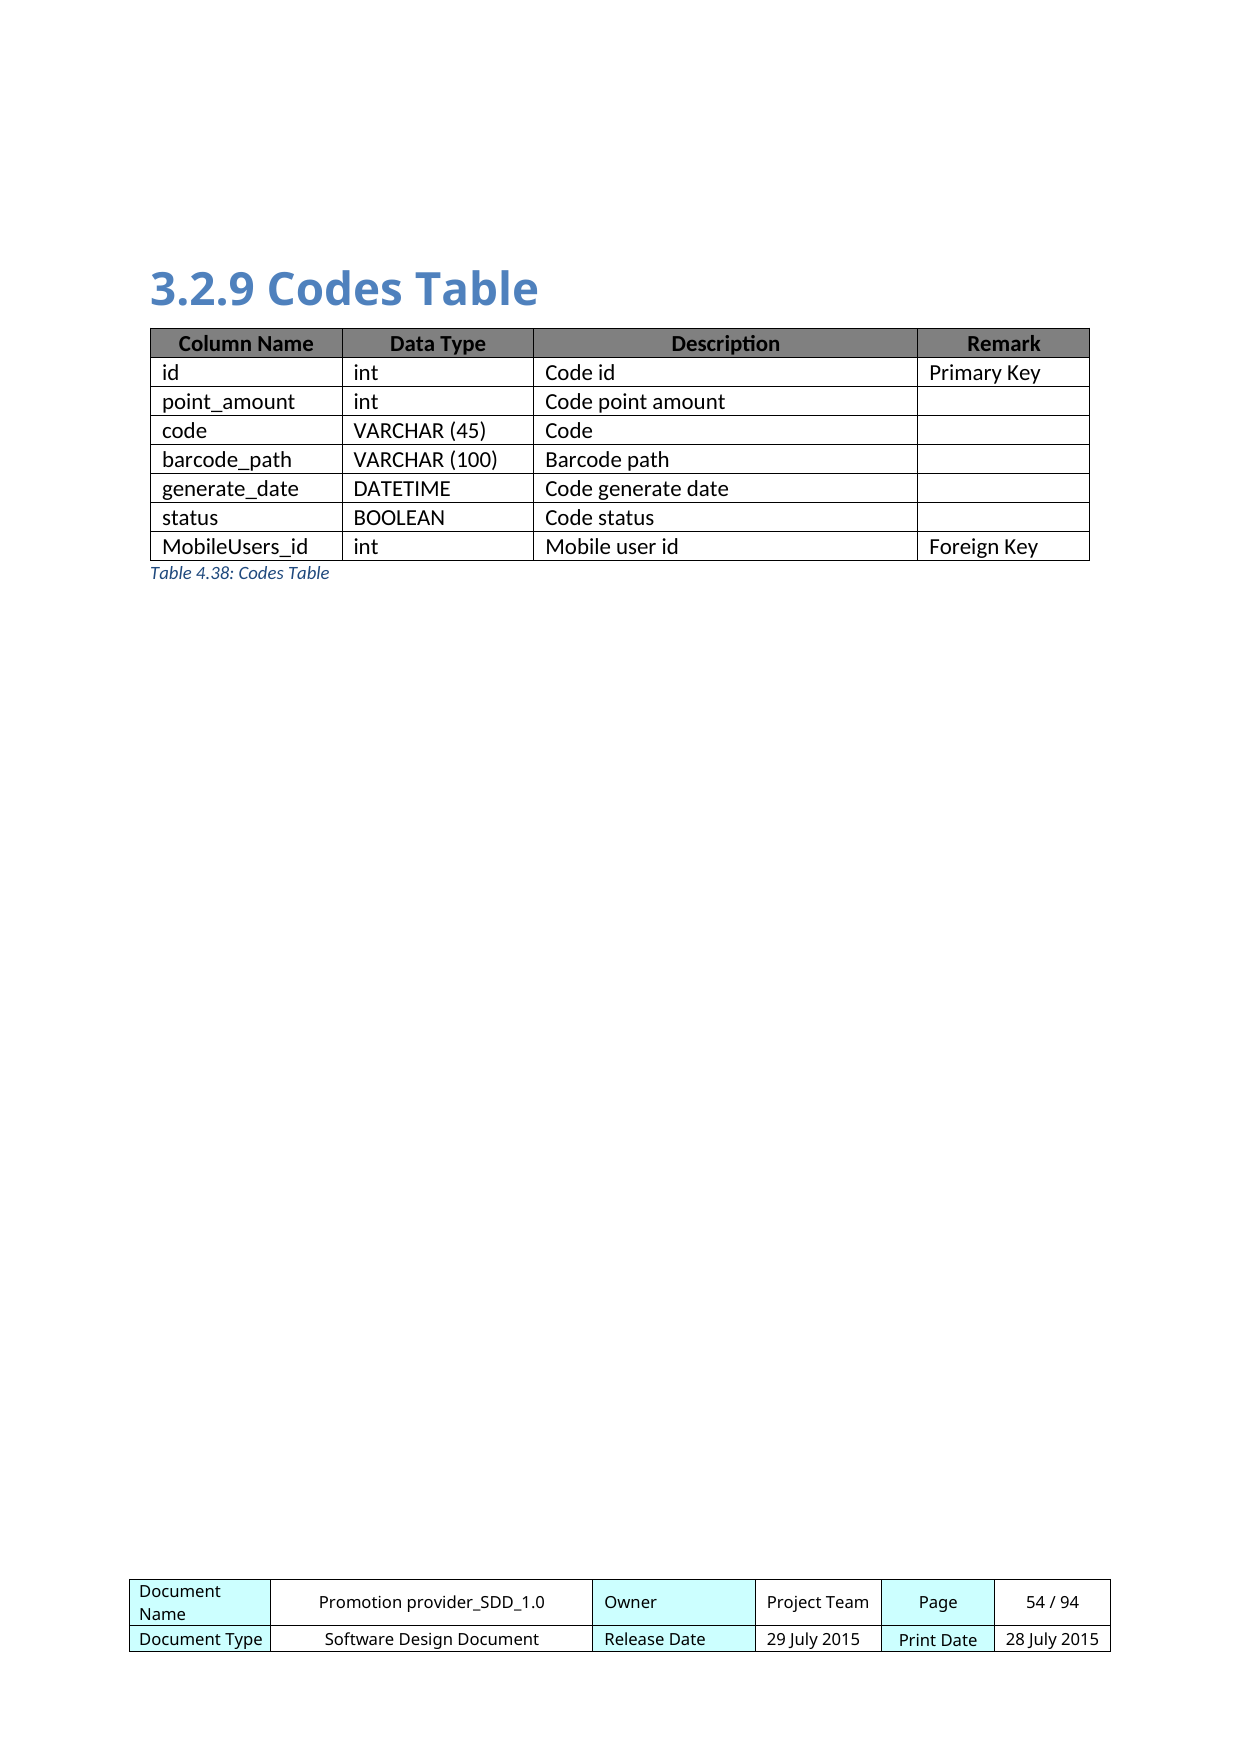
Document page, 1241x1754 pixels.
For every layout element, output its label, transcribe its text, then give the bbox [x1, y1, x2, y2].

table_cell [918, 474, 1089, 502]
table_cell id [151, 358, 342, 386]
table_cell point_amount [151, 387, 342, 415]
table_cell Primary Key [918, 358, 1089, 386]
table_cell [918, 416, 1089, 444]
table_cell MobileUsers_id [151, 532, 342, 560]
table_cell [918, 445, 1089, 473]
table_cell Mobile user id [534, 532, 917, 560]
table_header Description [534, 329, 917, 357]
table_cell VARCHAR (100) [343, 445, 533, 473]
table_cell DATETIME [343, 474, 533, 502]
table_cell Foreign Key [918, 532, 1089, 560]
table_cell Code generate date [534, 474, 917, 502]
table_cell int [343, 532, 533, 560]
table_cell Code id [534, 358, 917, 386]
table_cell VARCHAR (45) [343, 416, 533, 444]
table_cell Code point amount [534, 387, 917, 415]
table_cell BOOLEAN [343, 503, 533, 531]
table_cell barcode_path [151, 445, 342, 473]
table_cell int [343, 387, 533, 415]
table_cell Barcode path [534, 445, 917, 473]
table_cell [918, 503, 1089, 531]
table_cell int [343, 358, 533, 386]
table_header Remark [918, 329, 1089, 357]
table_header Data Type [343, 329, 533, 357]
table_cell code [151, 416, 342, 444]
table_cell [918, 387, 1089, 415]
subtitle 3.2.9 Codes Table [150, 256, 1090, 318]
table_cell generate_date [151, 474, 342, 502]
table_cell Code status [534, 503, 917, 531]
table_cell status [151, 503, 342, 531]
table_cell Code [534, 416, 917, 444]
table_header Column Name [151, 329, 342, 357]
